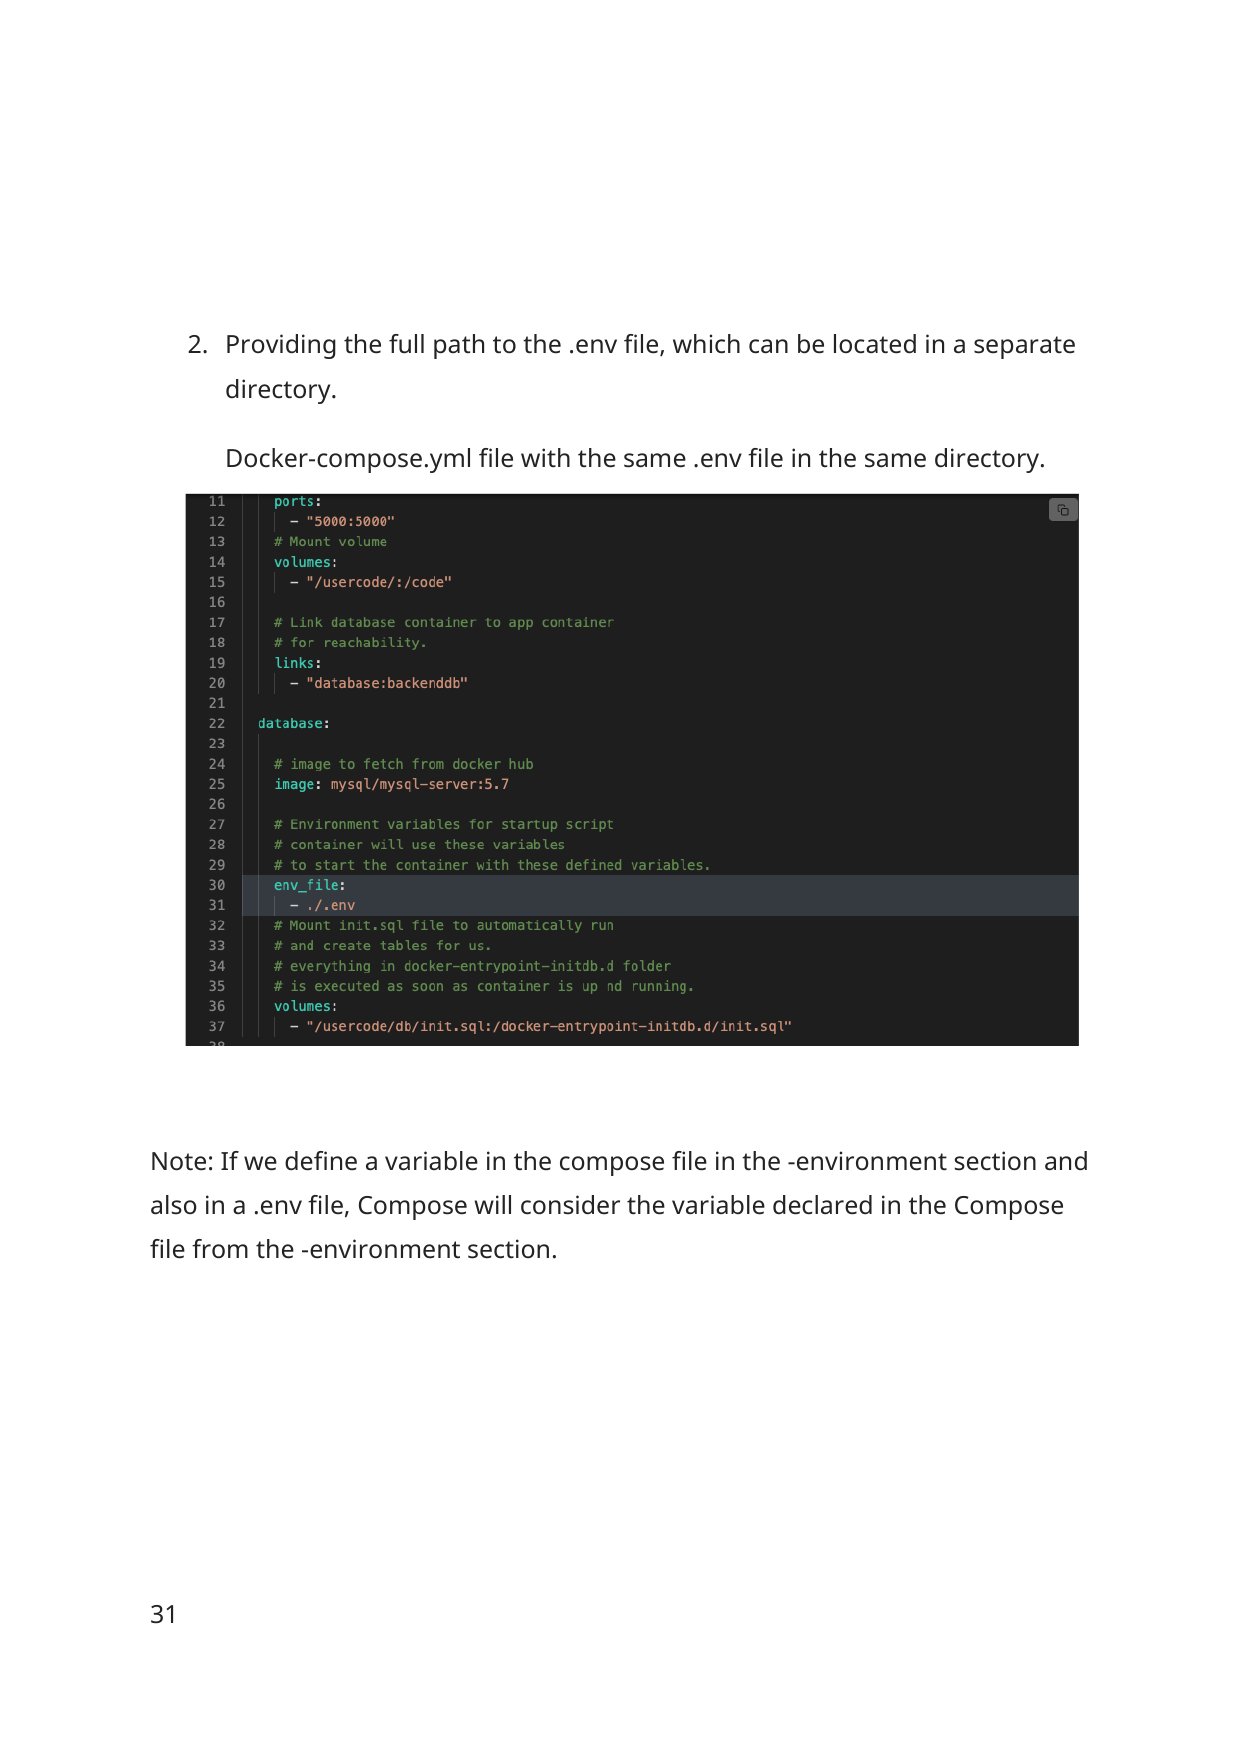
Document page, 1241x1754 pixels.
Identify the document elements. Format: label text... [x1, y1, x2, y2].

list Providing the full path to the .env file, which can be located in a separate directory. [187, 327, 1090, 405]
text Docker-compose.yml file with the same .env file in the same directory. [225, 441, 1090, 475]
picture [185, 493, 1079, 1045]
